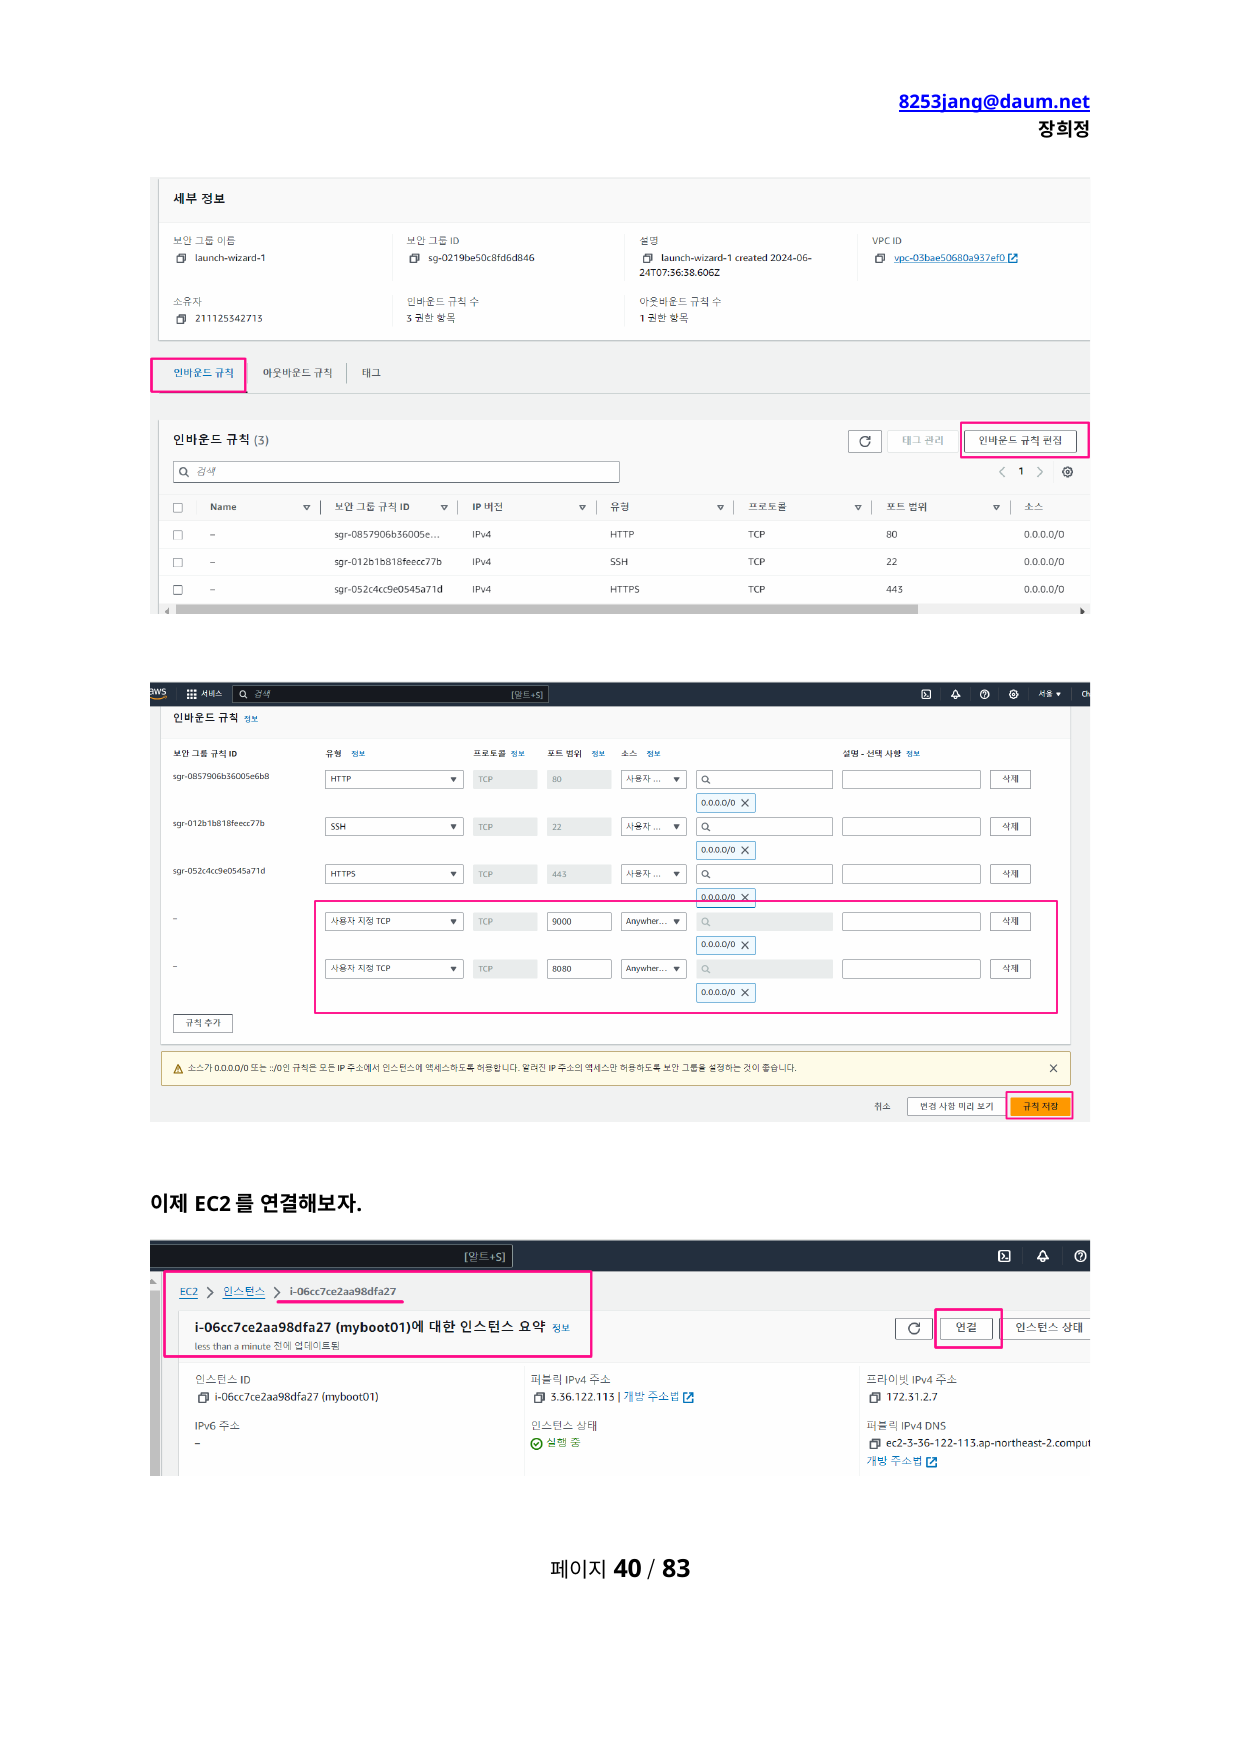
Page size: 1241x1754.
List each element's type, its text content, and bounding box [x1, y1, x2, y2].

text 이제 EC2를 연결해보자. [150, 1187, 1090, 1218]
picture [150, 680, 1091, 1122]
picture [150, 1236, 1091, 1476]
picture [150, 177, 1091, 614]
